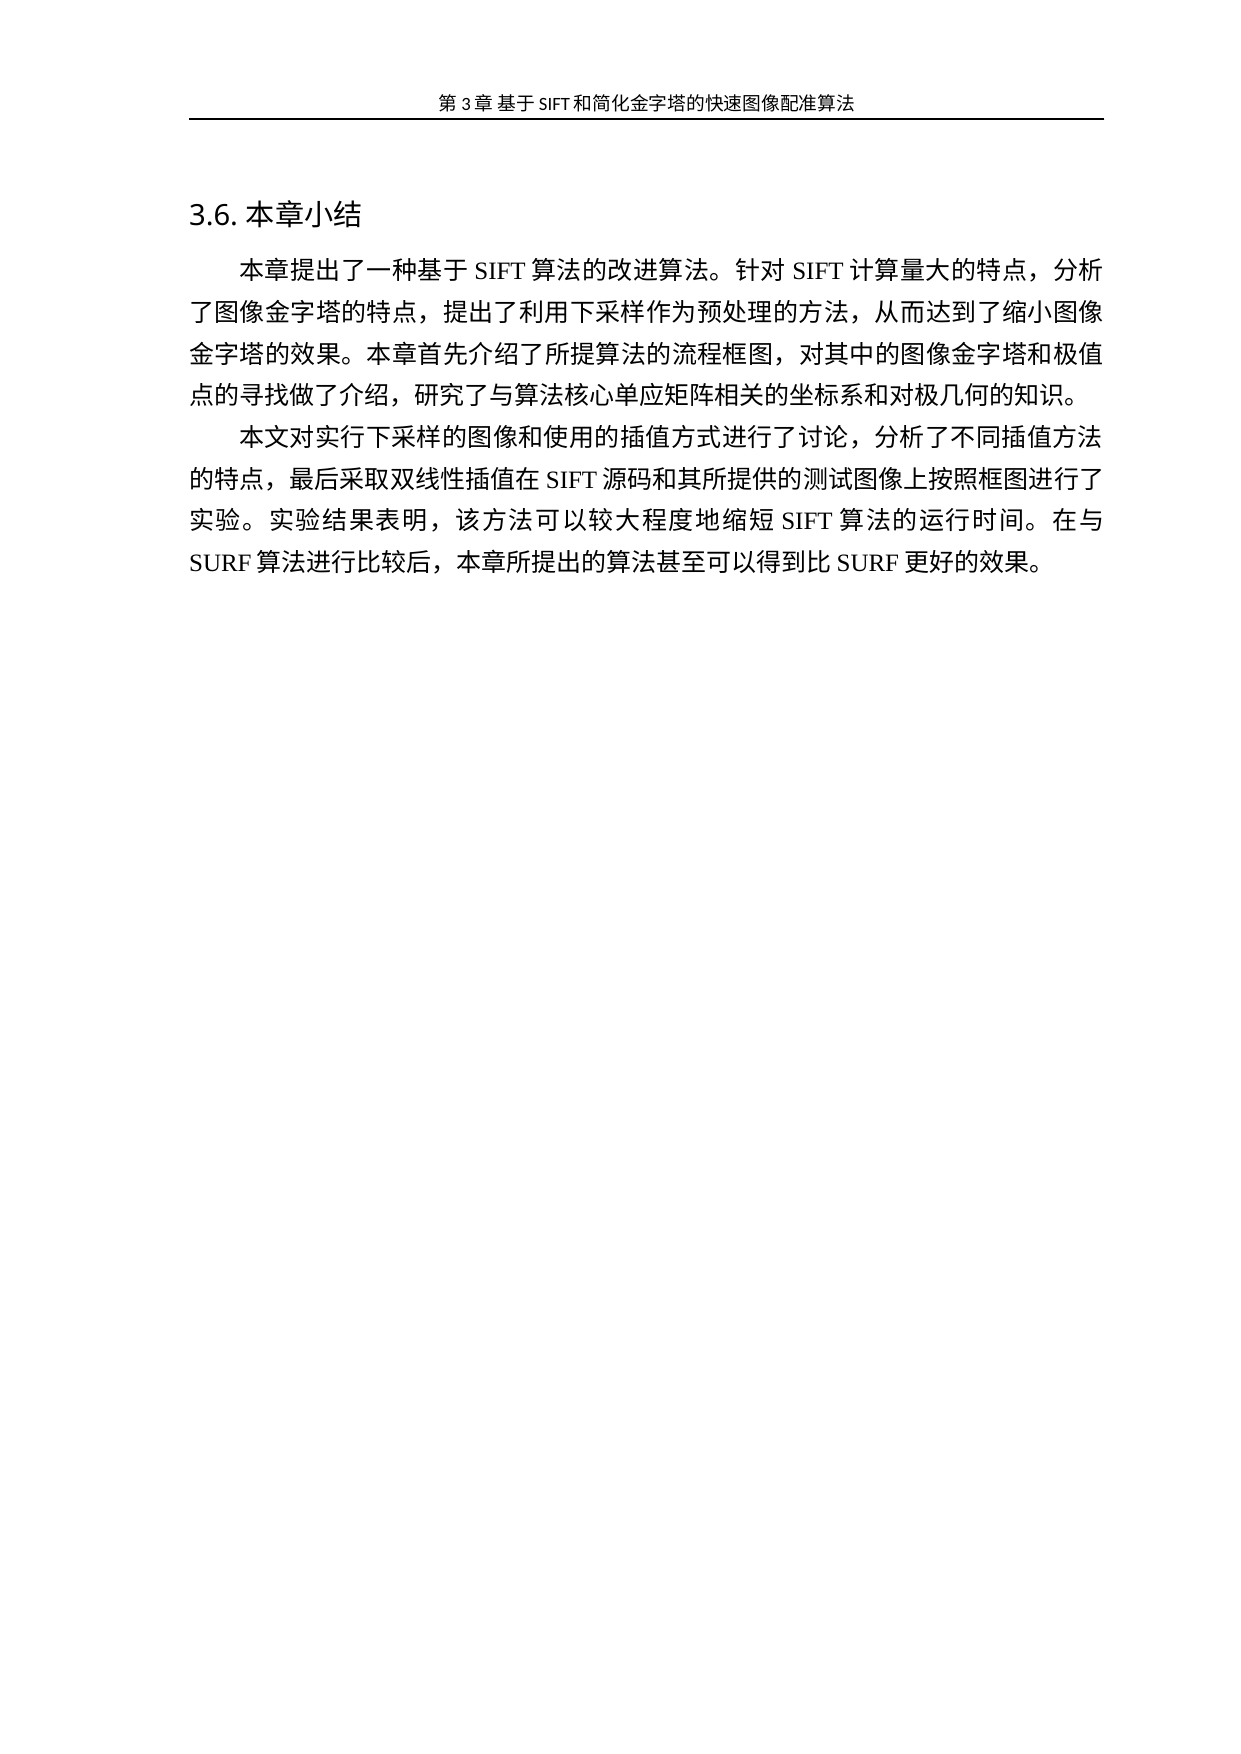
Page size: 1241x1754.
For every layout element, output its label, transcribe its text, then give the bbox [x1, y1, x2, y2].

text 本章提出了一种基于SIFT算法的改进算法。针对SIFT计算量大的特点，分析了图像金字塔的特点，提出了利用下采样作为预处理的方法，从而达到了缩小图像金字塔的效果。本章首先介绍了所提算法的流程框图，对其中的图像金字塔和极值点的寻找做了介绍，研究了与算法核心单应矩阵相关的坐标系和对极几何的知识。 [189, 246, 1104, 413]
subtitle 3.6. 本章小结 [189, 192, 1104, 234]
text 本文对实行下采样的图像和使用的插值方式进行了讨论，分析了不同插值方法的特点，最后采取双线性插值在SIFT源码和其所提供的测试图像上按照框图进行了实验。实验结果表明，该方法可以较大程度地缩短SIFT算法的运行时间。在与SURF算法进行比较后，本章所提出的算法甚至可以得到比SURF更好的效果。 [189, 413, 1104, 580]
